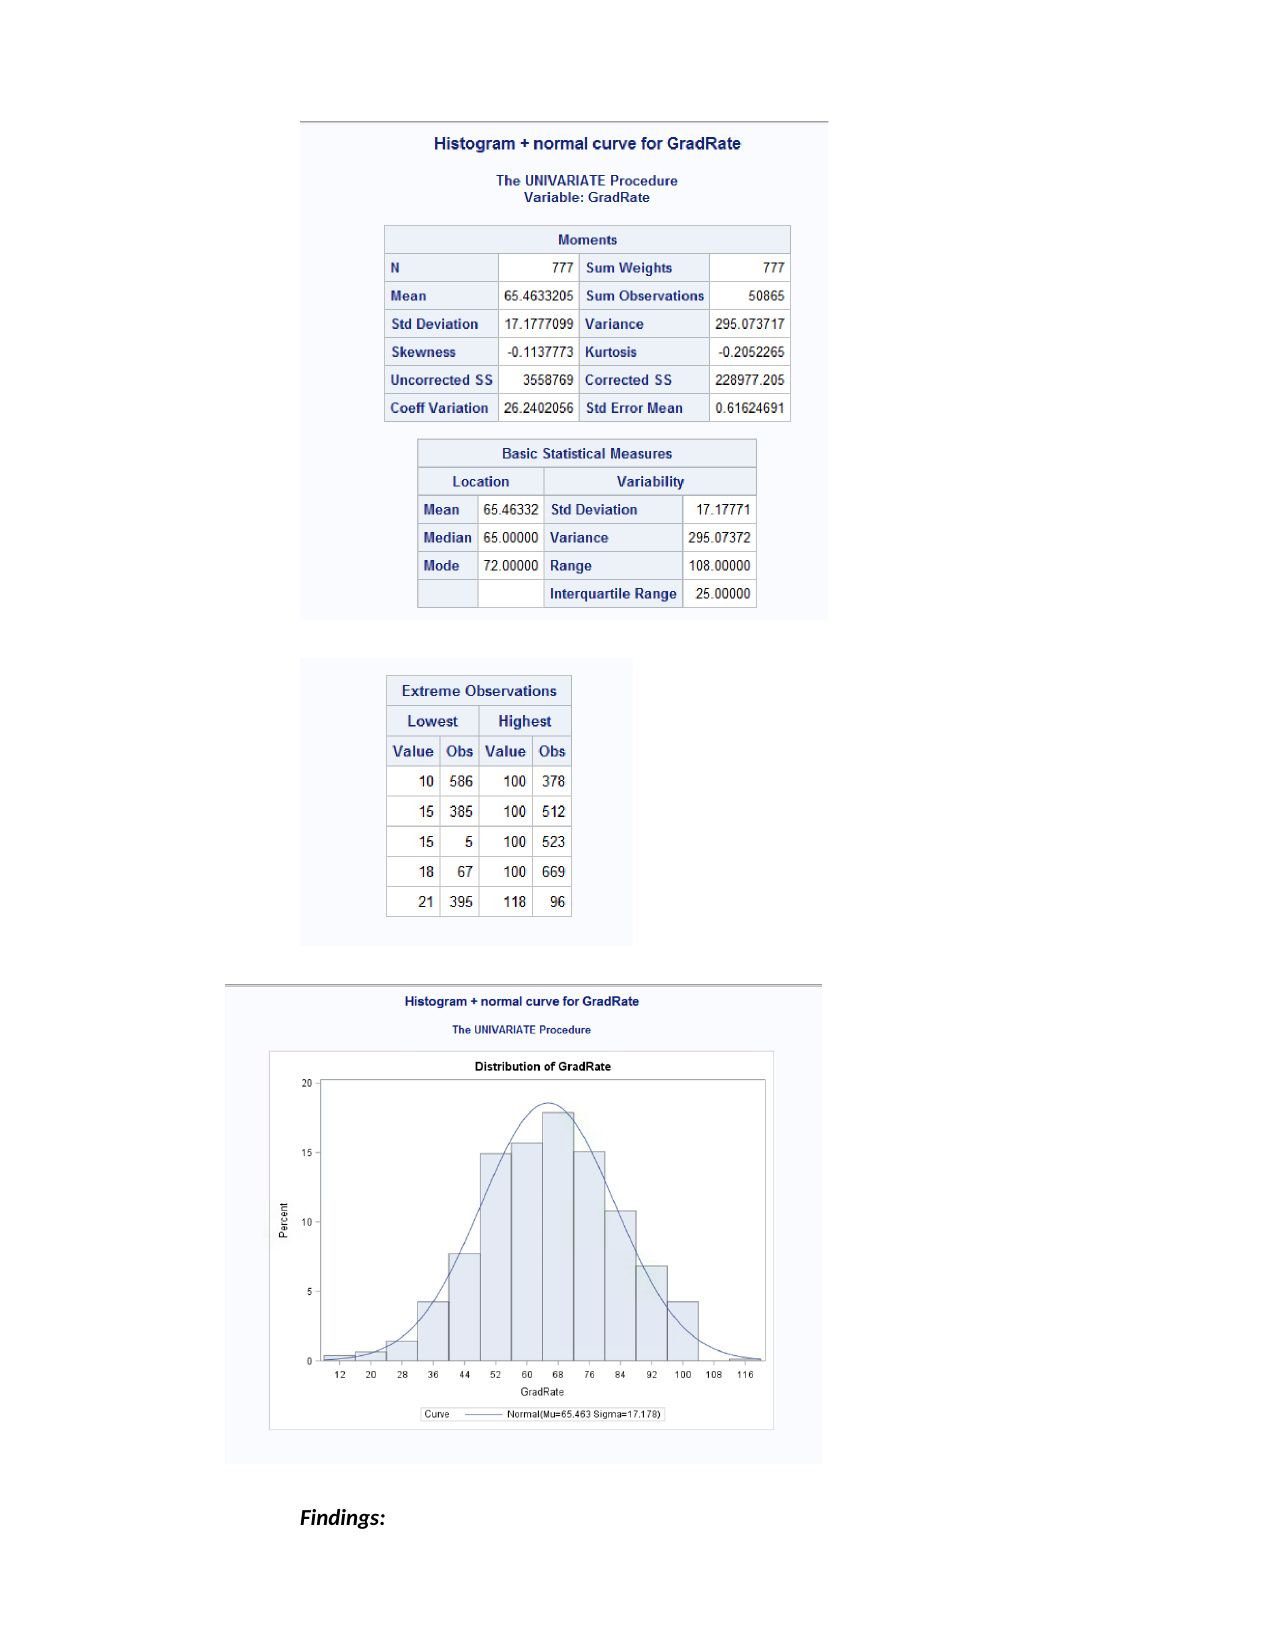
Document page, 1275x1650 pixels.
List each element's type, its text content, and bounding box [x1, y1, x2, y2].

picture [300, 121, 829, 620]
text Findings: [225, 1503, 1144, 1531]
picture [300, 658, 633, 946]
picture [225, 984, 823, 1464]
